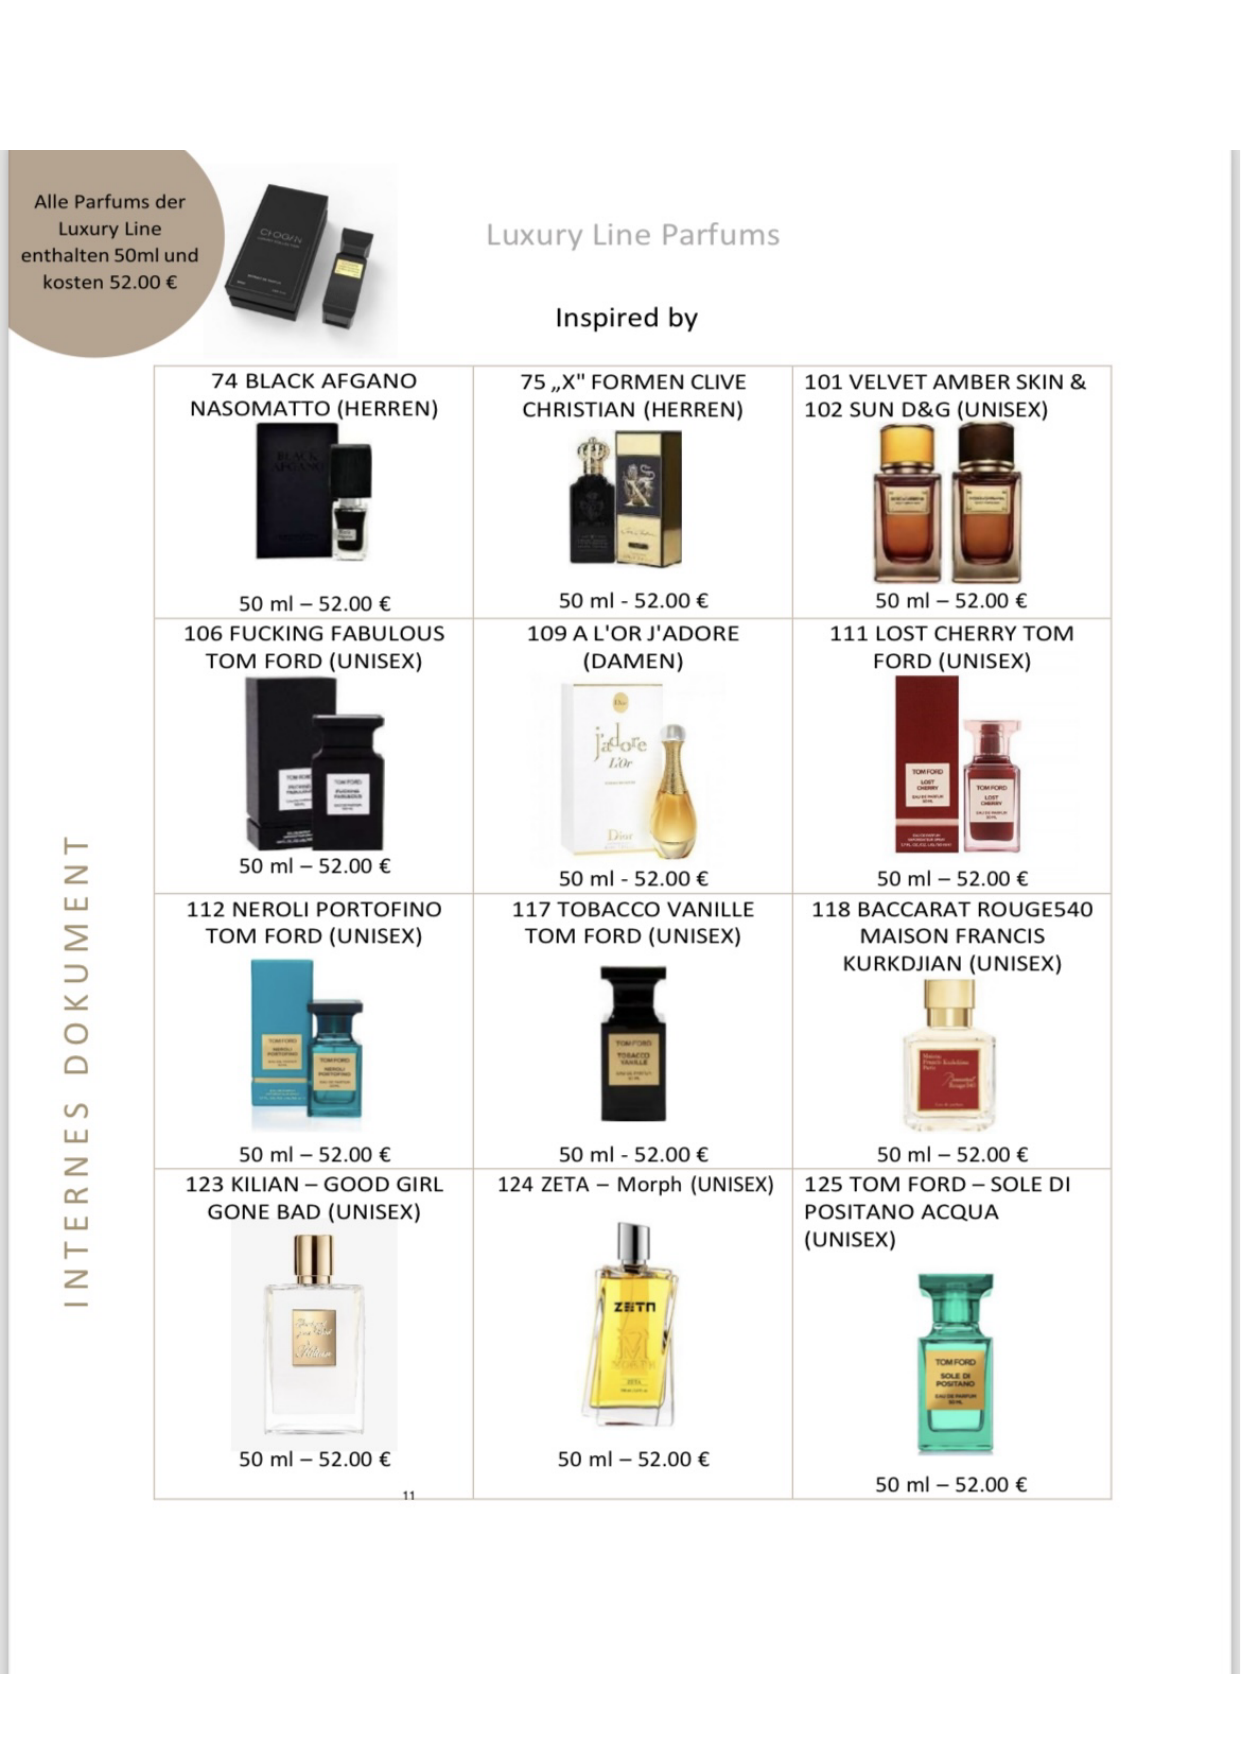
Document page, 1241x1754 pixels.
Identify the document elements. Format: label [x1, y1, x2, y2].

picture [0, 150, 1241, 1674]
